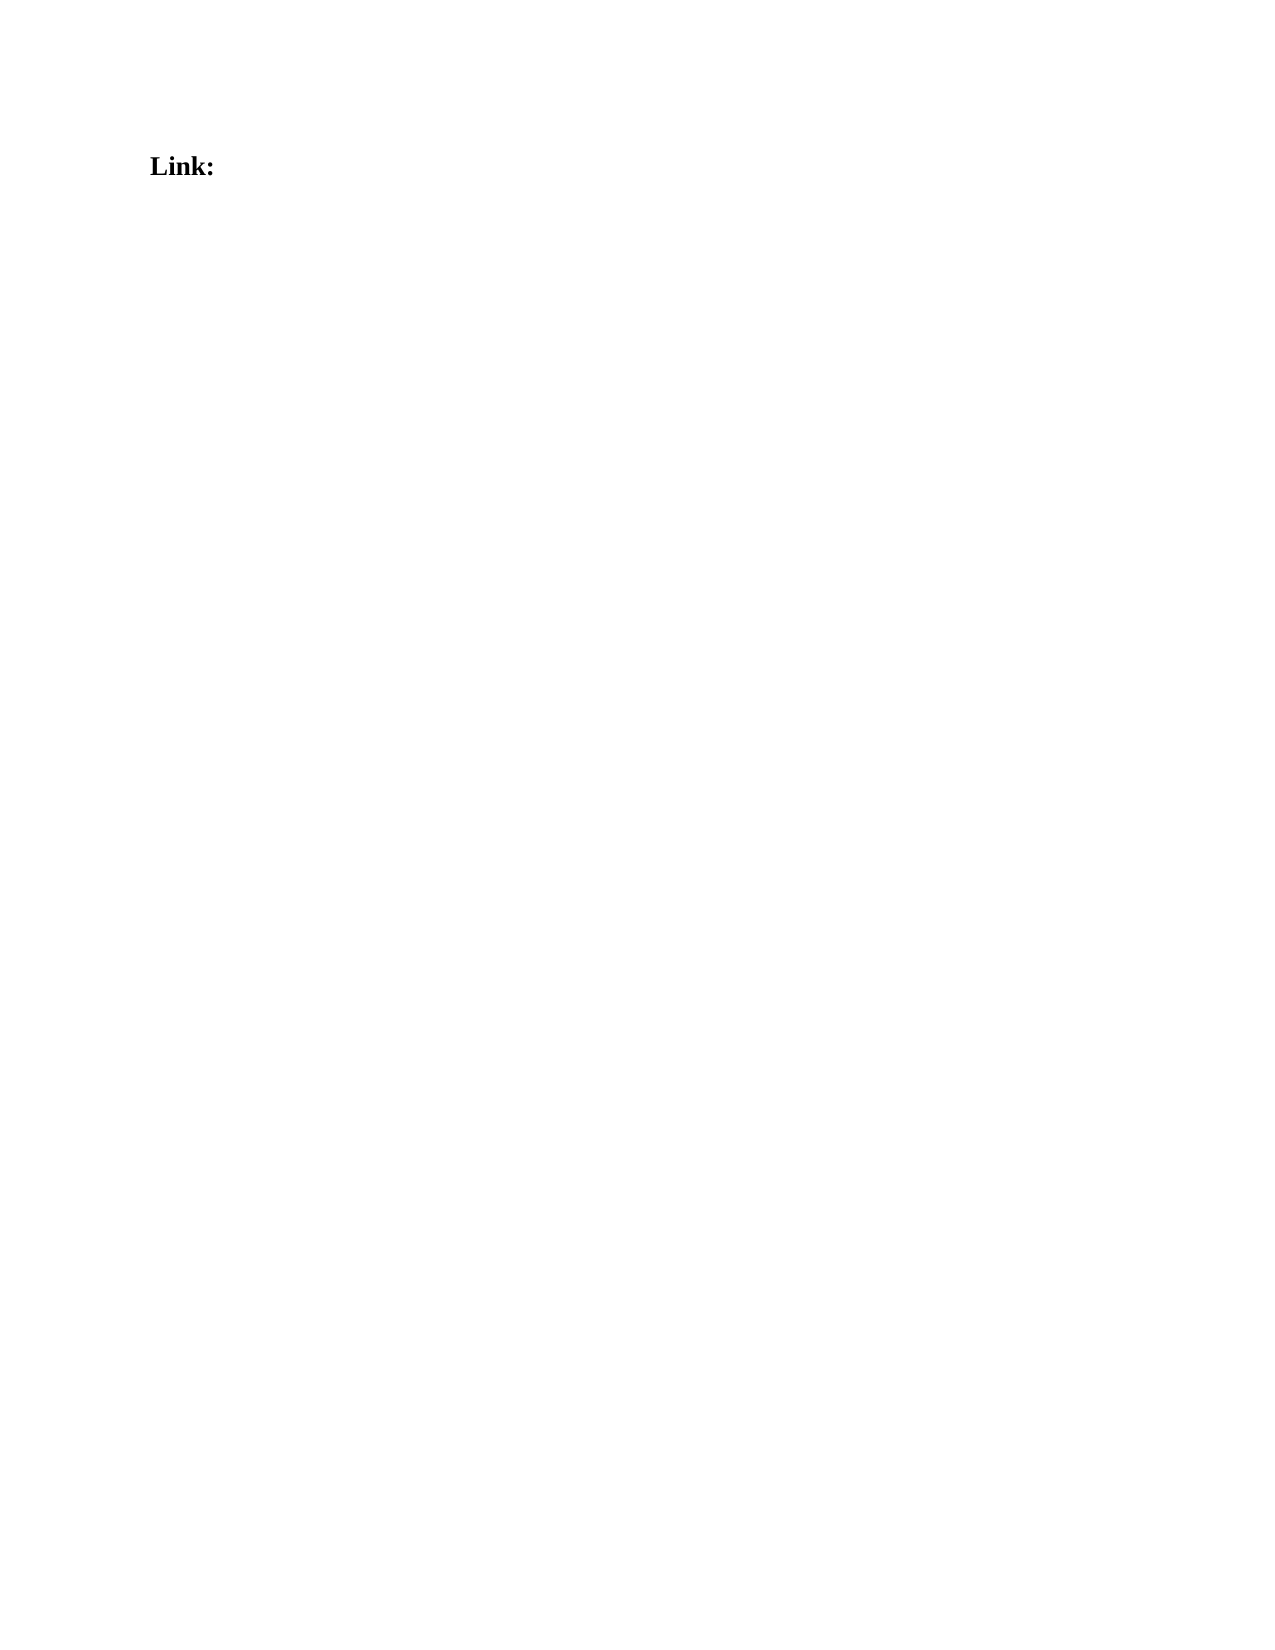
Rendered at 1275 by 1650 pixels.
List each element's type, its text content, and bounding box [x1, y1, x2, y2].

text Link: [150, 150, 1125, 181]
